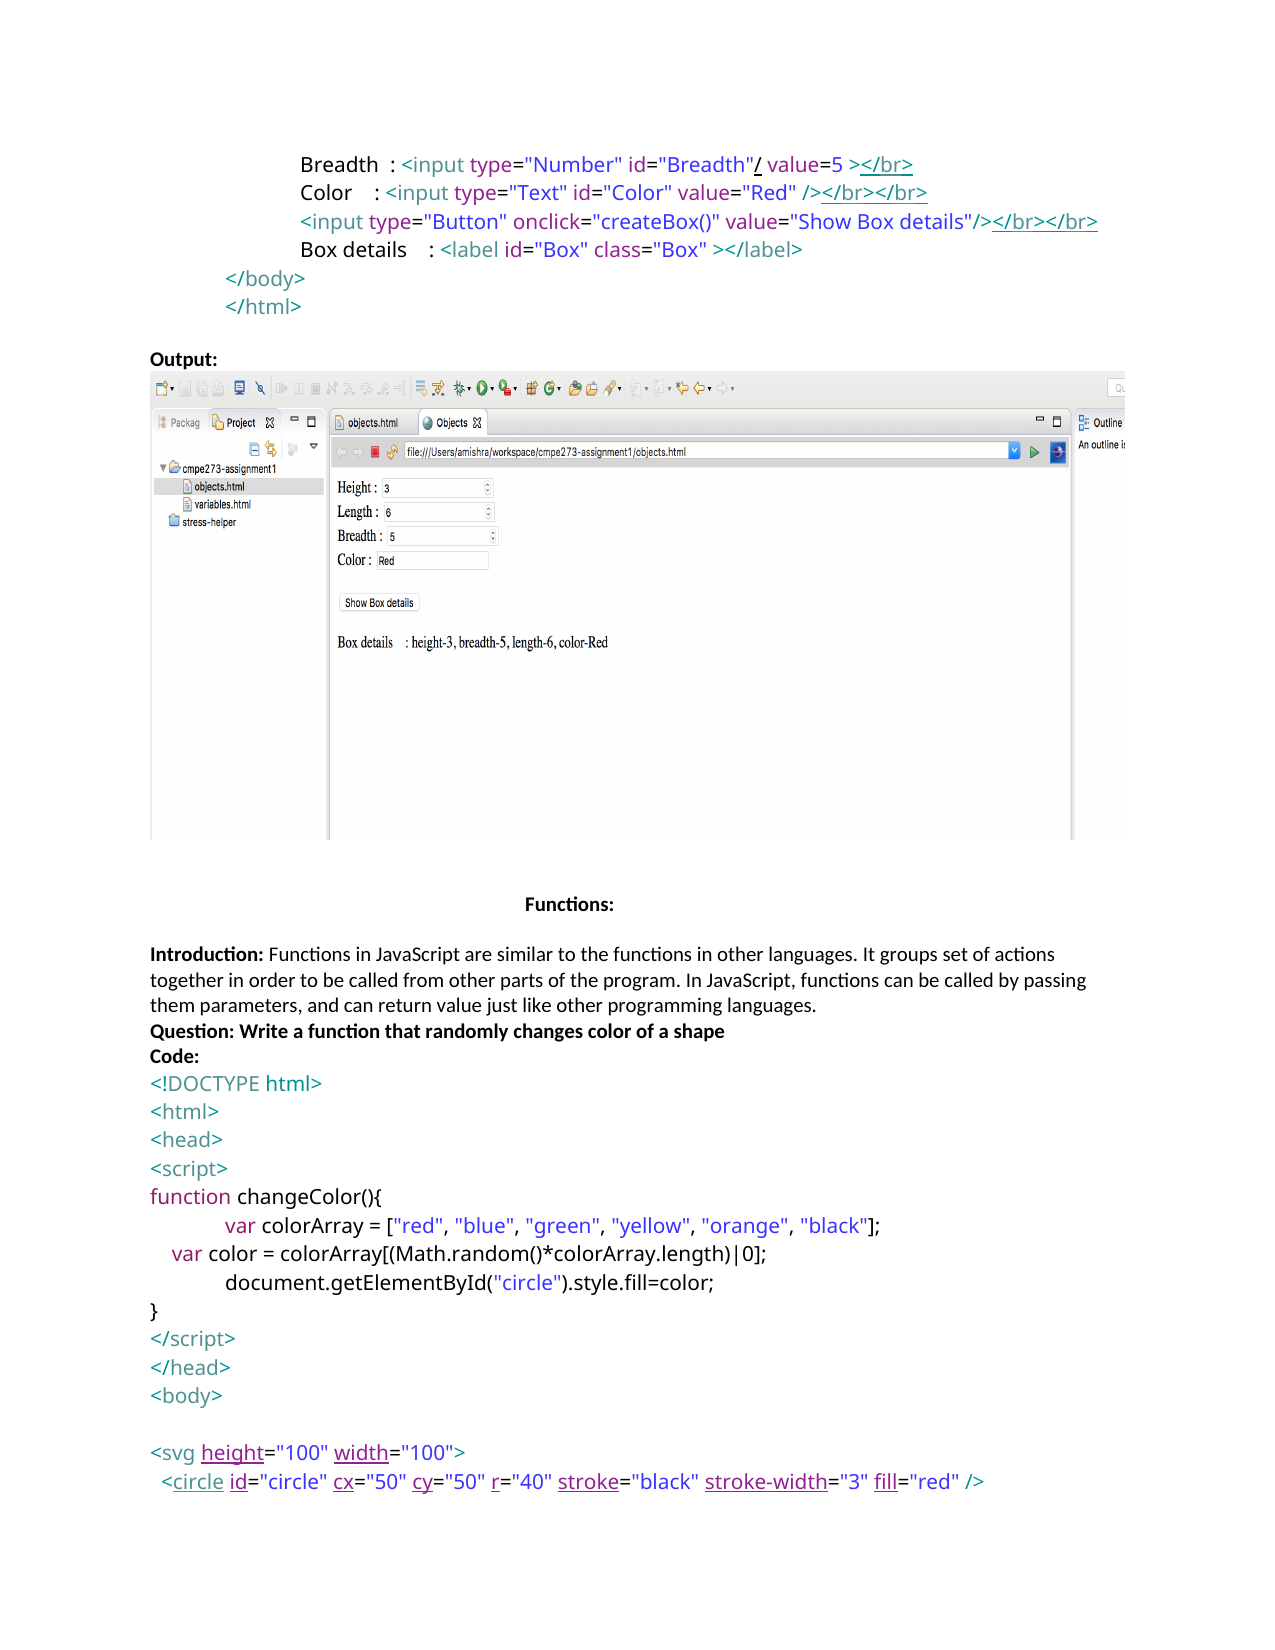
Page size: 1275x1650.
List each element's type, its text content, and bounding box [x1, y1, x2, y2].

text Functions: [525, 891, 1125, 916]
text var color = colorArray[(Math.random()*colorArray.length)|0]; [150, 1239, 1125, 1268]
picture [150, 371, 1125, 840]
text <html> [150, 1097, 1125, 1126]
text </head> [150, 1353, 1125, 1381]
text Output: [150, 346, 1125, 371]
text <input type="Button" onclick="createBox()" value="Show Box details"/></br></br> [225, 207, 1125, 235]
text <!DOCTYPE html> [150, 1069, 1125, 1097]
text </script> [150, 1324, 1125, 1353]
text <script> [150, 1154, 1125, 1182]
text document.getElementById("circle").style.fill=color; [150, 1268, 1125, 1296]
text Introduction: Functions in JavaScript are similar to the functions in other languages. It groups set of actions together in order to be called from other parts of the program. In JavaScript, functions can be called by passing them parameters, and can return value just like other programming languages. [150, 942, 1125, 1018]
text Box details : <label id="Box" class="Box" ></label> [225, 235, 1125, 264]
text Color : <input type="Text" id="Color" value="Red" /></br></br> [225, 178, 1125, 207]
text </body> [225, 264, 1125, 292]
text <svg height="100" width="100"> [150, 1438, 1125, 1467]
text var colorArray = ["red", "blue", "green", "yellow", "orange", "black"]; [150, 1211, 1125, 1239]
text } [150, 1296, 1125, 1324]
text <head> [150, 1126, 1125, 1154]
text <circle id="circle" cx="50" cy="50" r="40" stroke="black" stroke-width="3" fill="red" /> [150, 1467, 1125, 1495]
text <body> [150, 1381, 1125, 1410]
text function changeColor(){ [150, 1182, 1125, 1211]
text Code: [150, 1043, 1125, 1069]
text Breadth : <input type="Number" id="Breadth"/ value=5 ></br> [225, 150, 1125, 178]
text </html> [225, 292, 1125, 321]
text Question: Write a function that randomly changes color of a shape [150, 1018, 1125, 1043]
